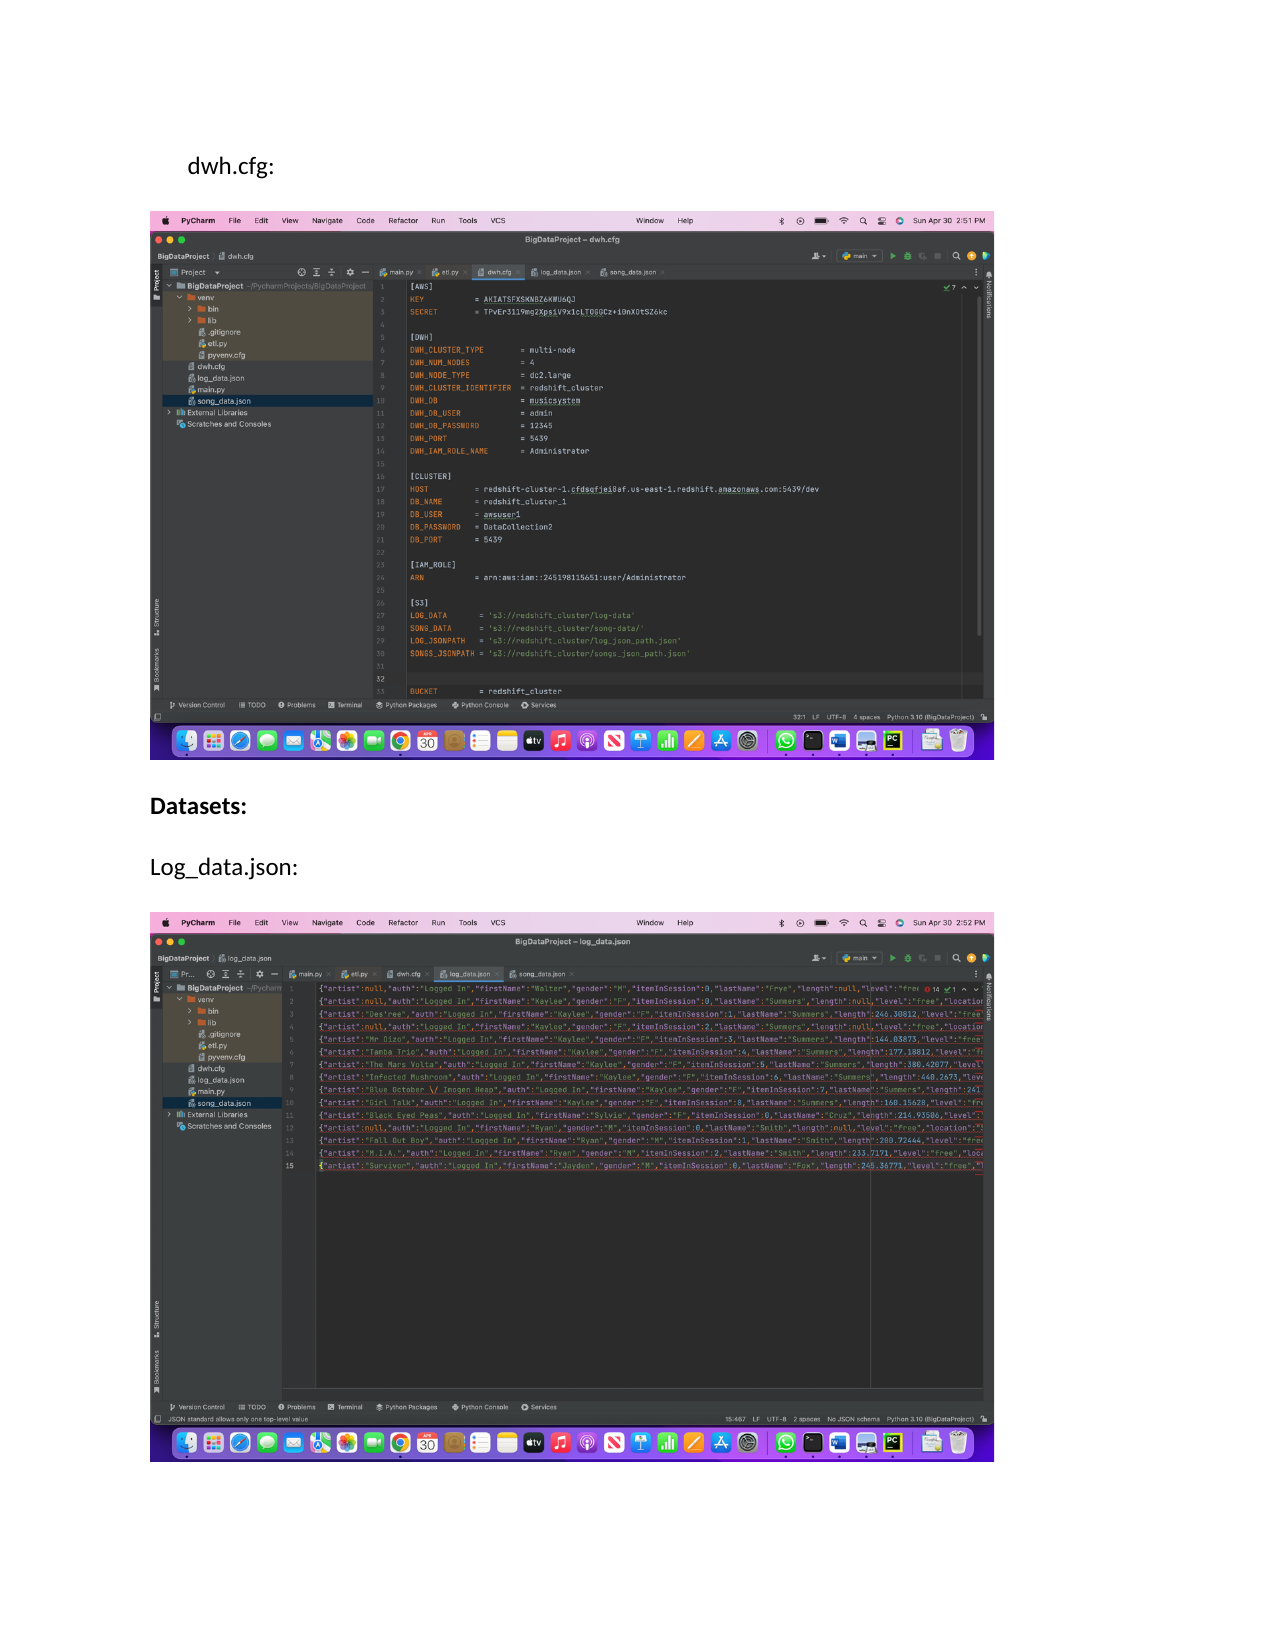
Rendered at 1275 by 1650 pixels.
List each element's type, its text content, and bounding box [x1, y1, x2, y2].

text dwh.cfg: [187, 150, 1125, 181]
text Log_data.json: [150, 852, 1125, 882]
text Datasets: [150, 791, 1125, 821]
picture [150, 211, 995, 760]
picture [150, 912, 995, 1462]
